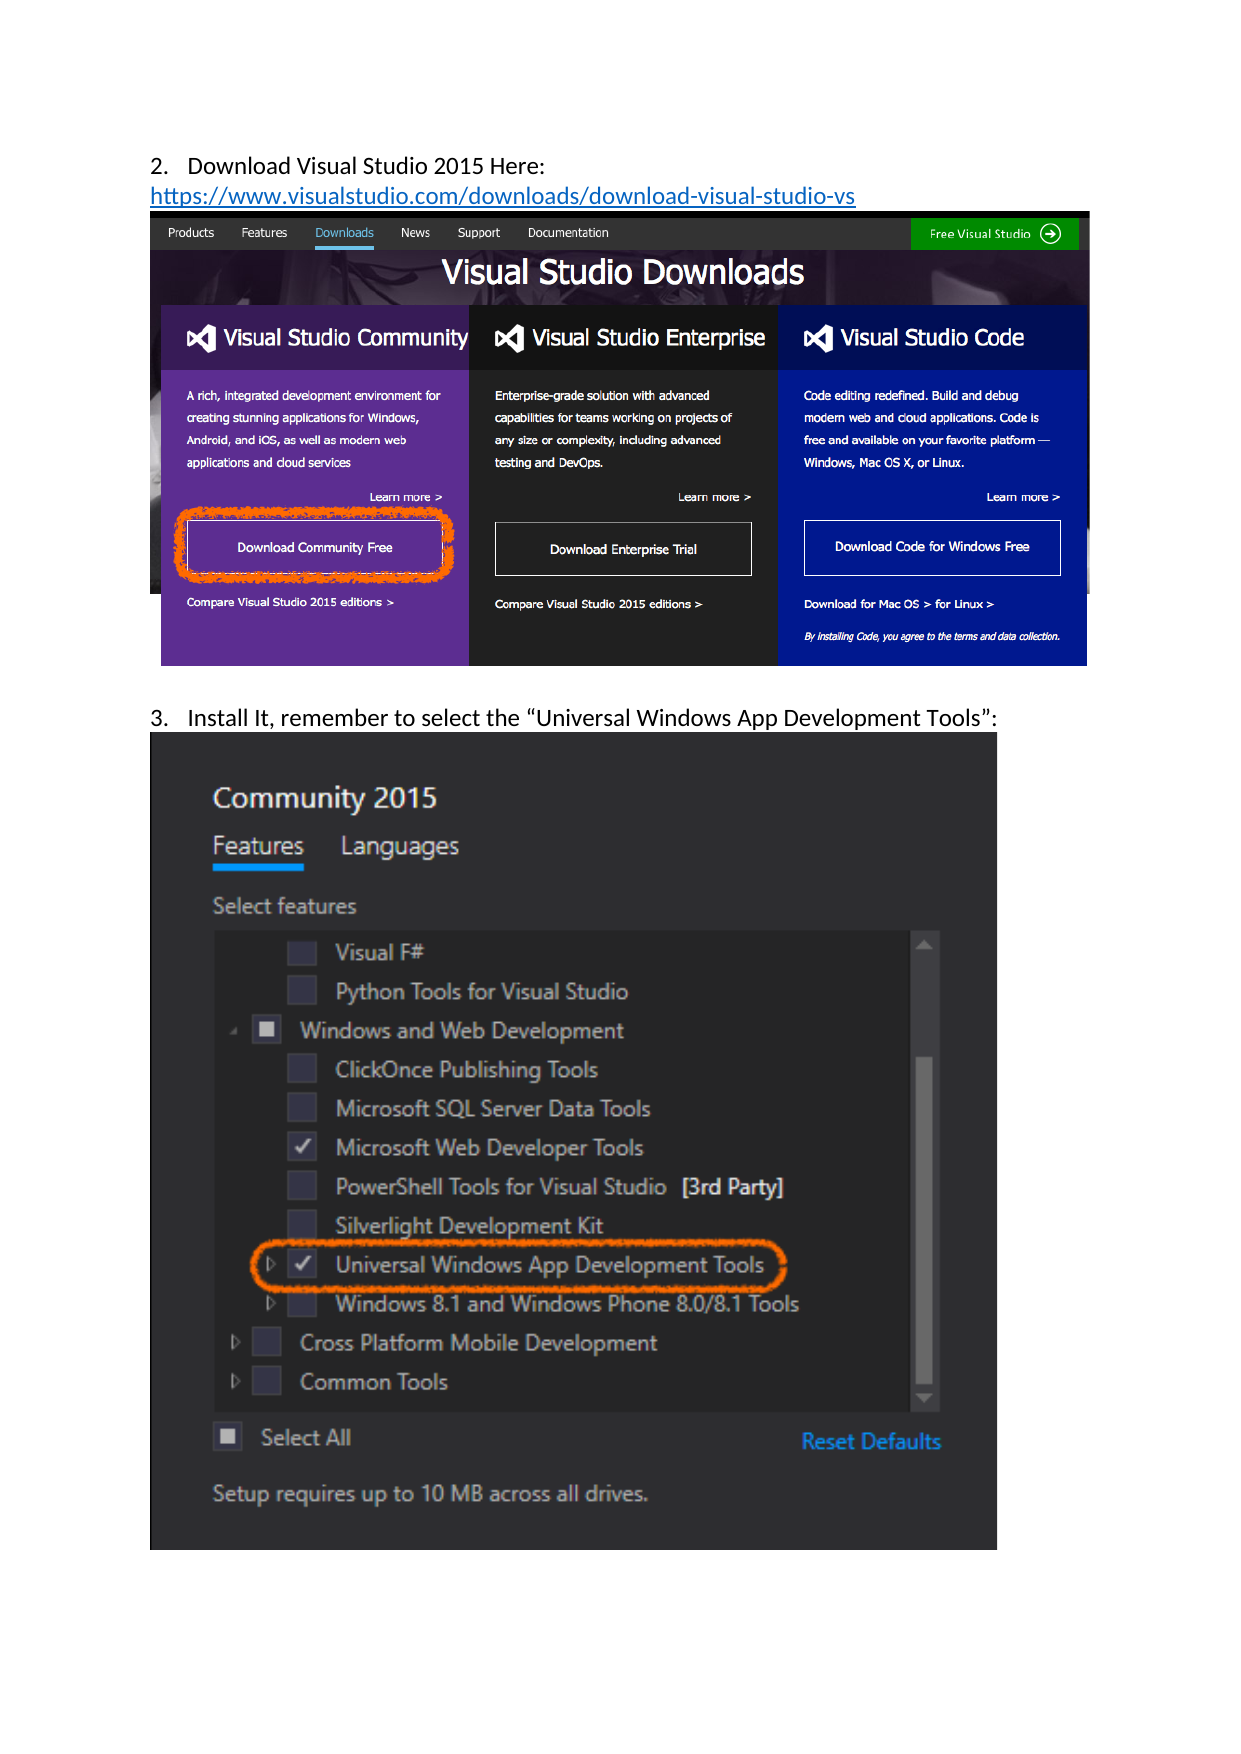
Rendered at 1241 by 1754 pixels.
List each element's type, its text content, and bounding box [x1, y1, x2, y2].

picture [150, 211, 1090, 672]
text https://www.visualstudio.com/downloads/download-visual-studio-vs [150, 181, 1090, 211]
picture [150, 732, 998, 1550]
list Download Visual Studio 2015 Here: [150, 150, 1090, 181]
list Install It, remember to select the “Universal Windows App Development Tools”: [150, 702, 1090, 732]
